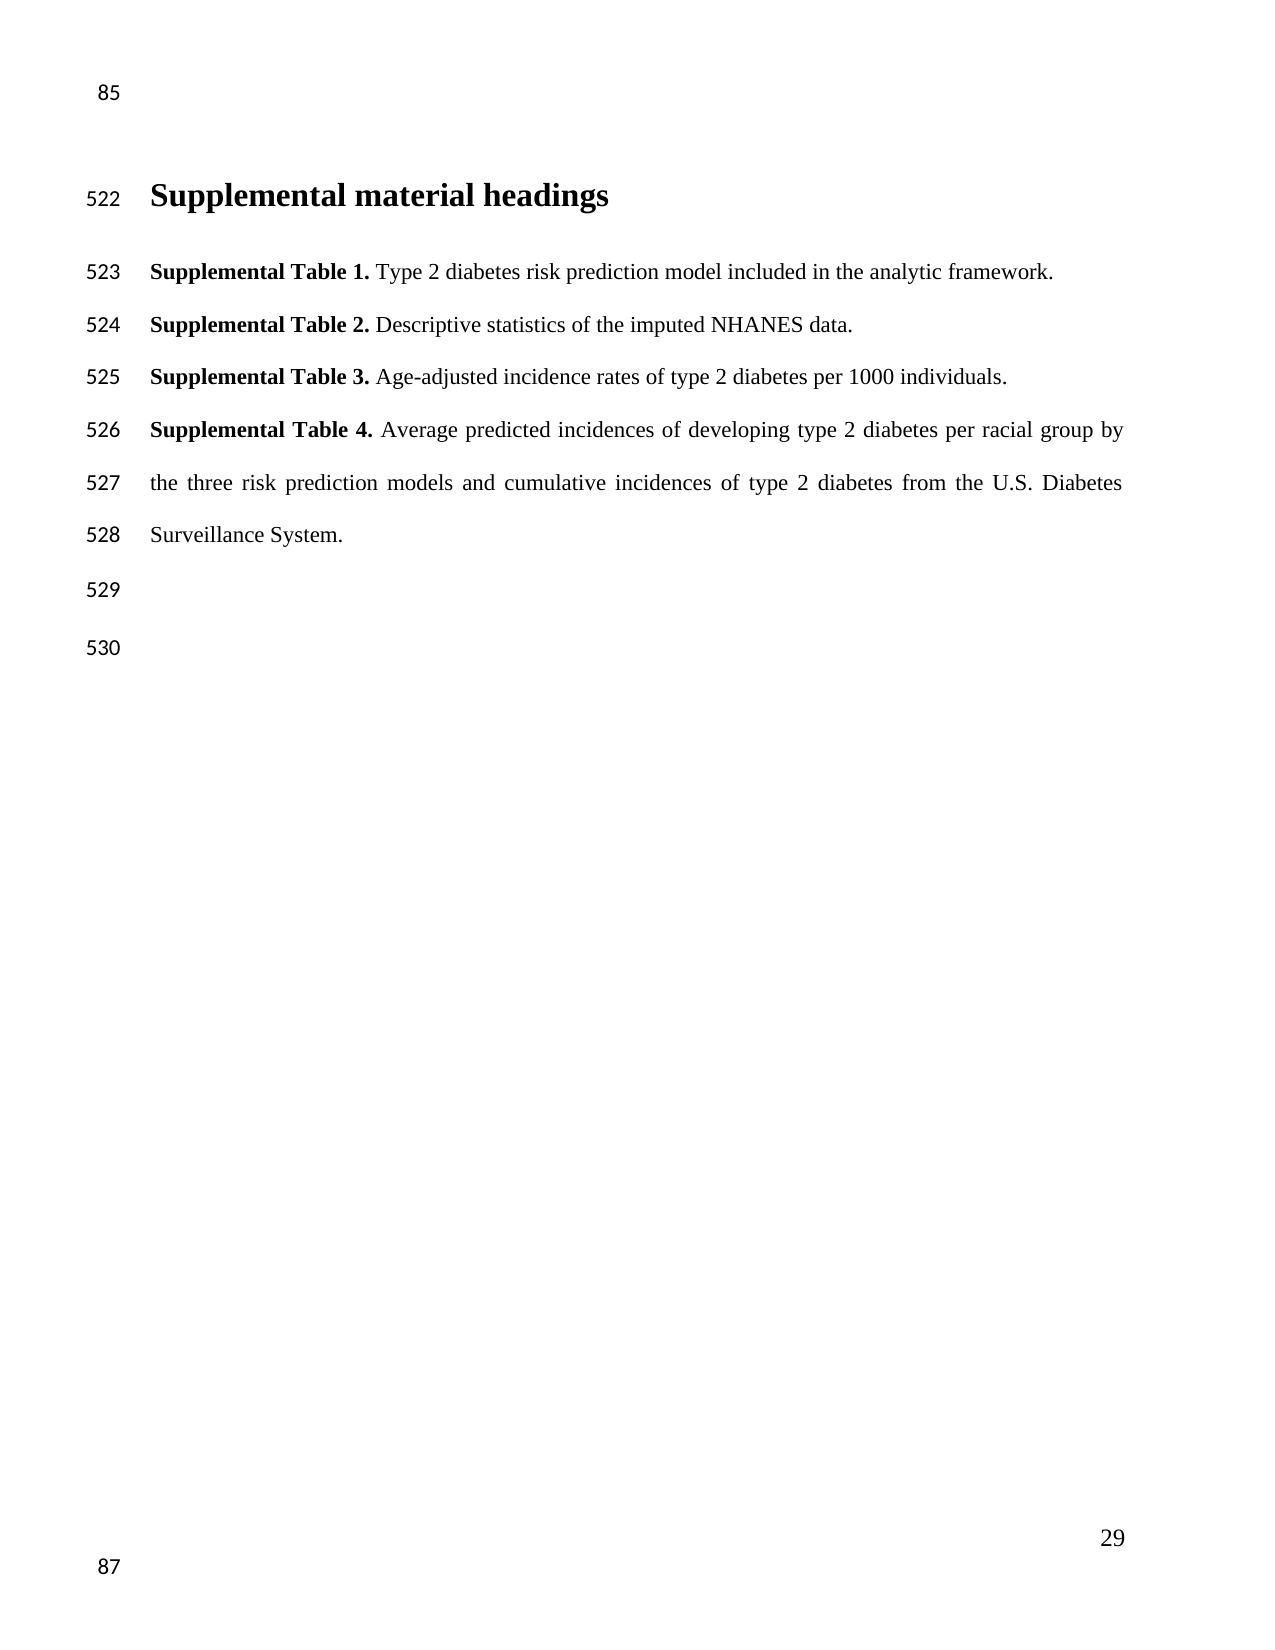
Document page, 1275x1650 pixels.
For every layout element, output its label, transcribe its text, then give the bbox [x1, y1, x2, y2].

text Supplemental Table 1. Type 2 diabetes risk prediction model included in the analytic framework. [150, 258, 1125, 284]
subtitle Supplemental material headings [150, 175, 1125, 213]
text Supplemental Table 4. Average predicted incidences of developing type 2 diabetes per racial group by the three risk prediction models and cumulative incidences of type 2 diabetes from the U.S. Diabetes Surveillance System. [150, 416, 1125, 548]
text Supplemental Table 3. Age-adjusted incidence rates of type 2 diabetes per 1000 individuals. [150, 363, 1125, 390]
text Supplemental Table 2. Descriptive statistics of the imputed NHANES data. [150, 311, 1125, 337]
